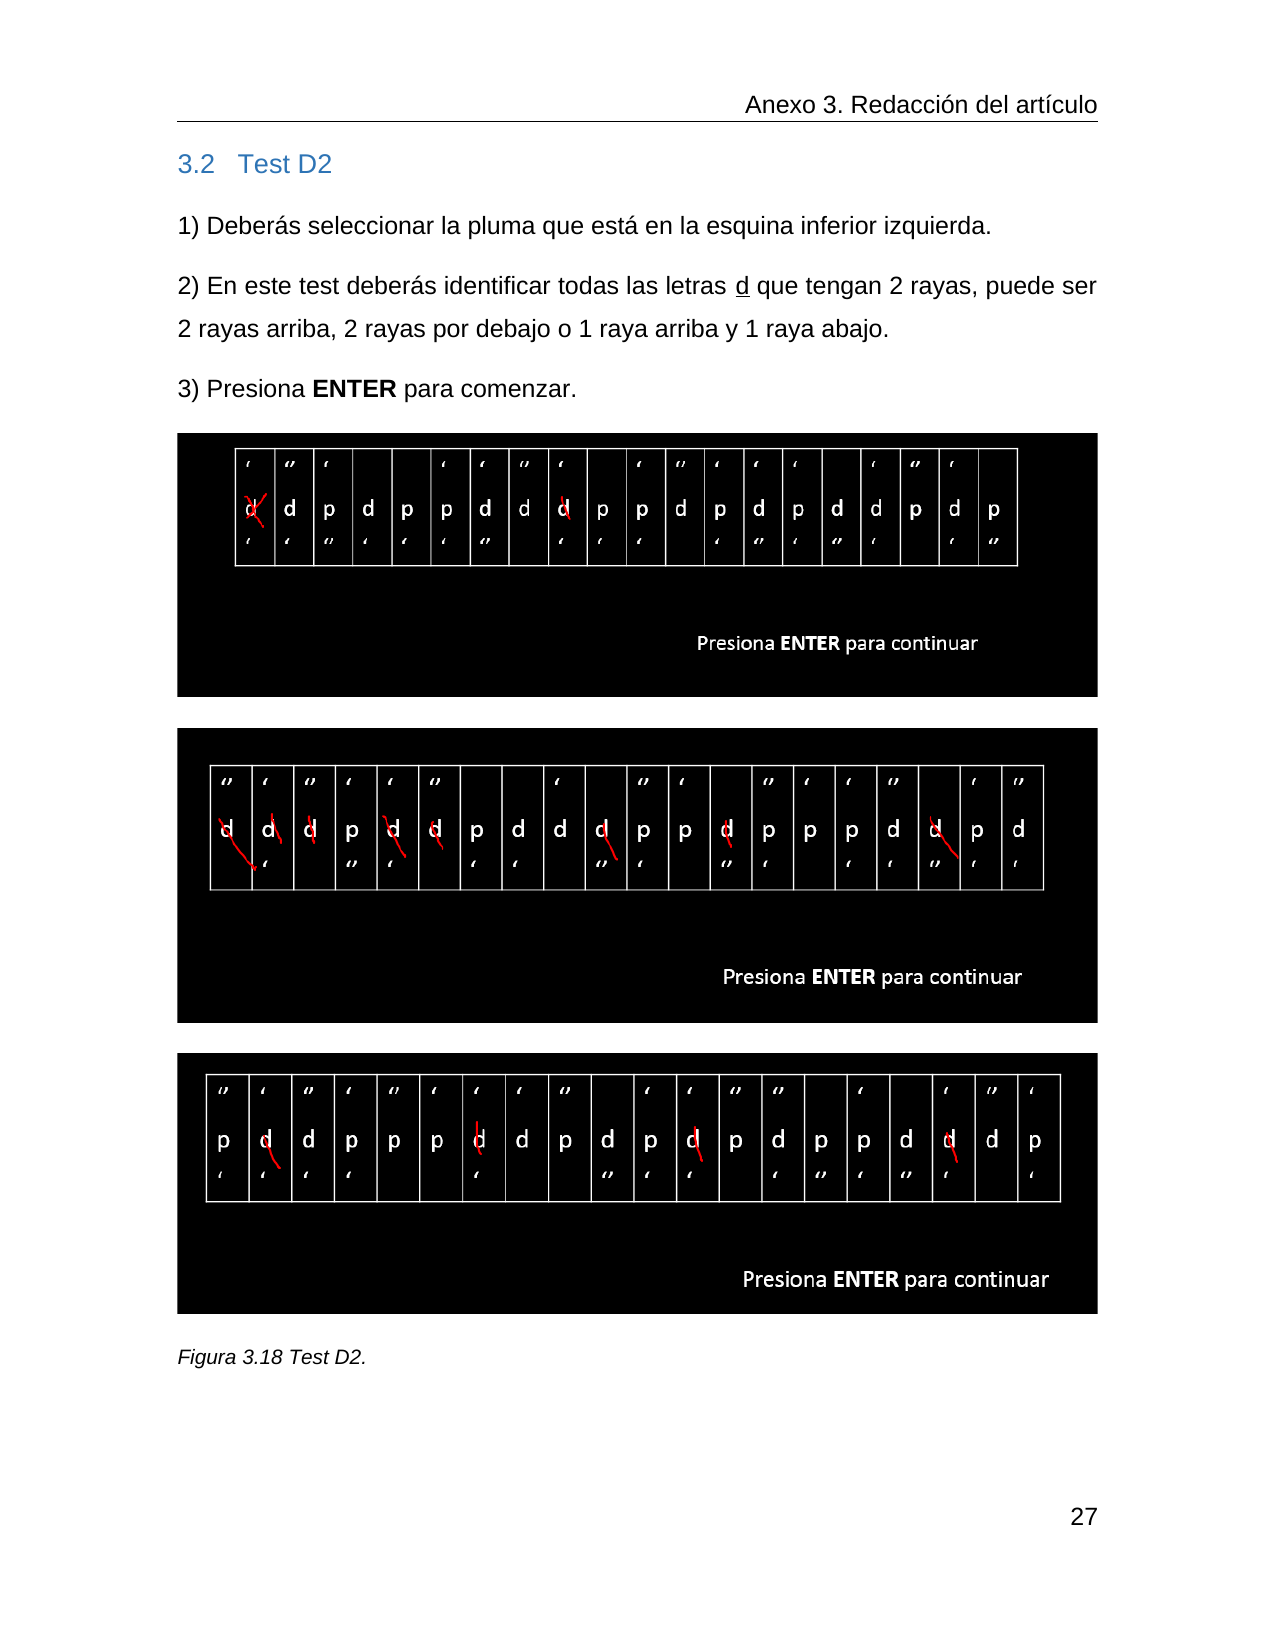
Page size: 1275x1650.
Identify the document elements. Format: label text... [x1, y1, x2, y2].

picture [177, 728, 1098, 1023]
text 2) En este test deberás identificar todas las letras d que tengan 2 rayas, puede ser 2 rayas arriba, 2 rayas por debajo o 1 raya arriba y 1 raya abajo. [177, 271, 1098, 343]
picture [177, 433, 1098, 697]
subtitle Test D2 [177, 148, 1098, 179]
text 1) Deberás seleccionar la pluma que está en la esquina inferior izquierda. [177, 211, 1098, 240]
picture [177, 1053, 1098, 1314]
text 3) Presiona ENTER para comenzar. [177, 374, 1098, 403]
